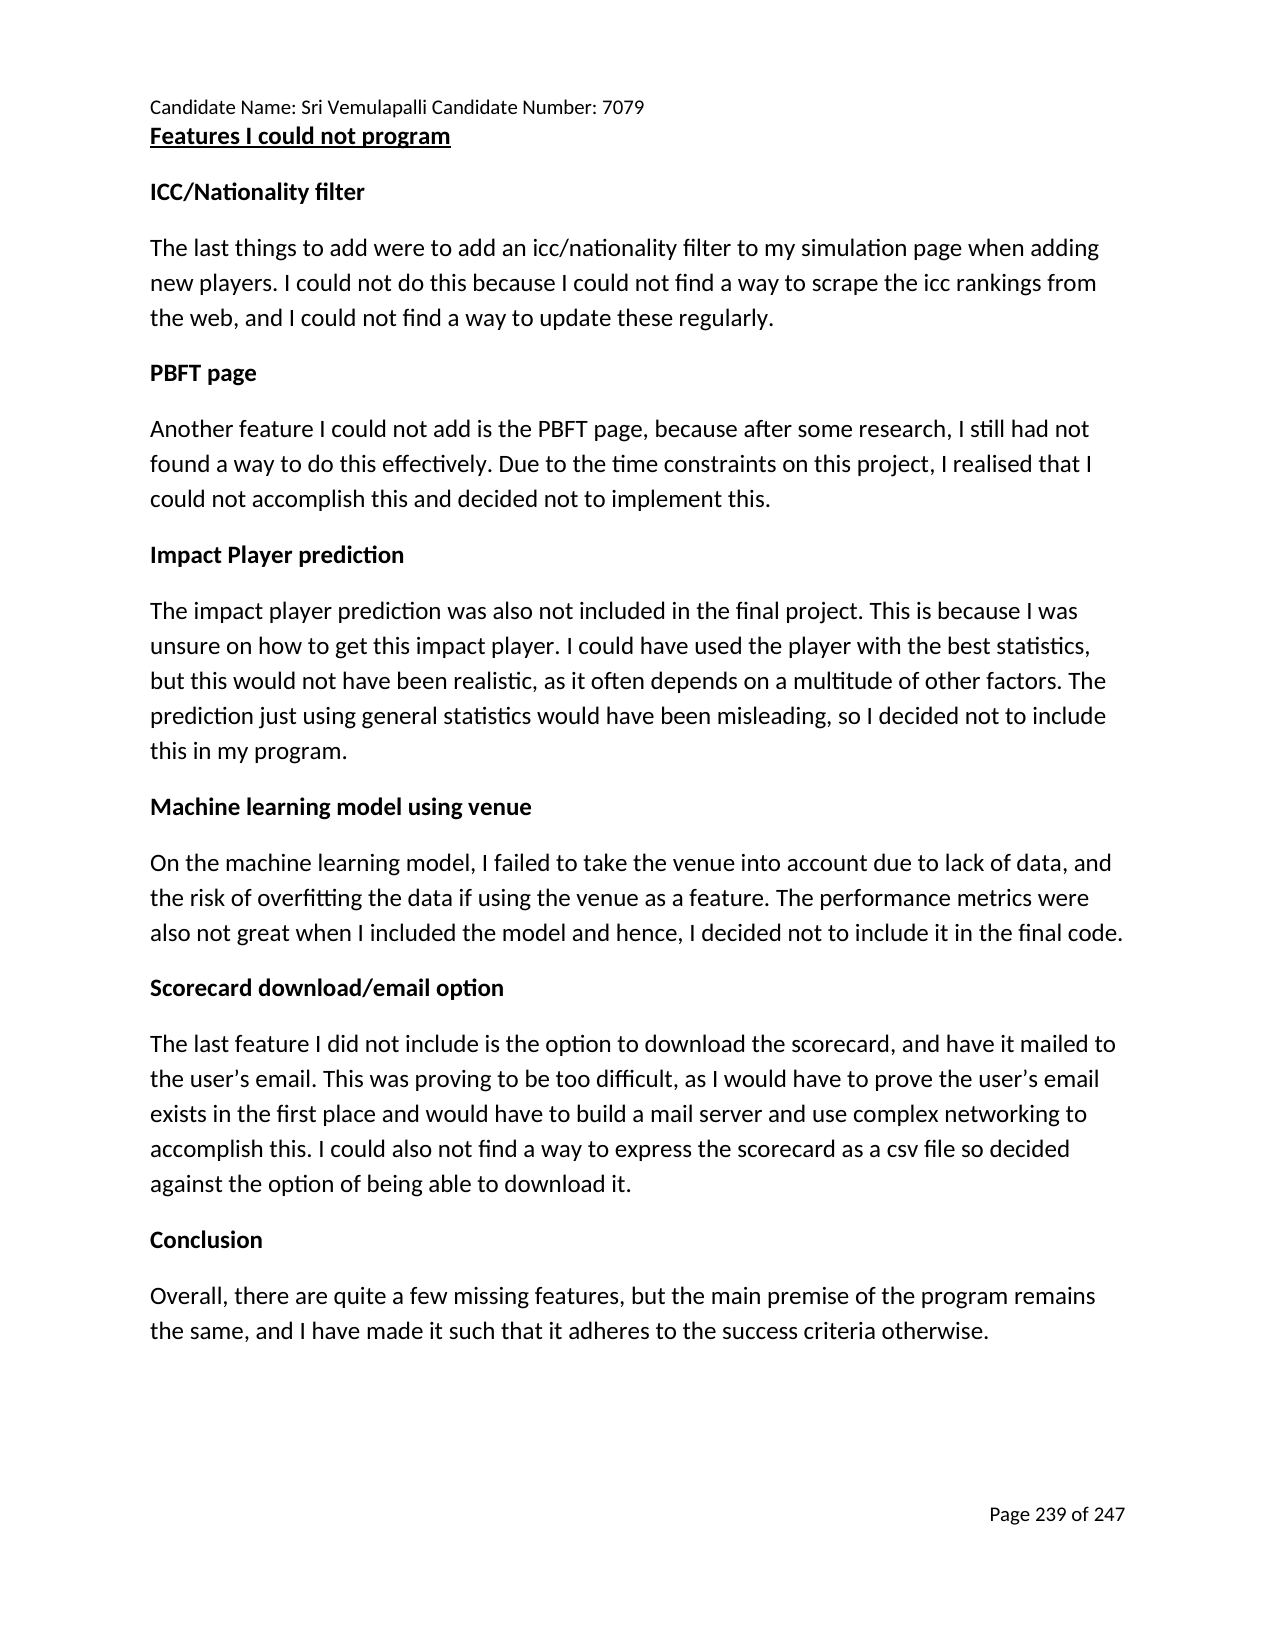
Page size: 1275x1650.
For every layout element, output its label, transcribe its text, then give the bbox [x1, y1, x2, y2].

text The impact player prediction was also not included in the final project. This is because I was unsure on how to get this impact player. I could have used the player with the best statistics, but this would not have been realistic, as it often depends on a multitude of other factors. The prediction just using general statistics would have been misleading, so I decided not to include this in my program. [150, 595, 1125, 766]
text Scorecard download/email option [150, 972, 1125, 1003]
text Conclusion [150, 1224, 1125, 1255]
text Overall, there are quite a few missing features, but the main premise of the program remains the same, and I have made it such that it adheres to the success criteria otherwise. [150, 1280, 1125, 1346]
text Impact Player prediction [150, 539, 1125, 570]
text PBFT page [150, 357, 1125, 388]
text Another feature I could not add is the PBFT page, because after some research, I still had not found a way to do this effectively. Due to the time constraints on this project, I realised that I could not accomplish this and decided not to implement this. [150, 413, 1125, 514]
text The last feature I did not include is the option to download the scorecard, and have it mailed to the user’s email. This was proving to be too difficult, as I would have to prove the user’s email exists in the first place and would have to build a mail server and use complex networking to accomplish this. I could also not find a way to express the scorecard as a csv file so decided against the option of being able to download it. [150, 1028, 1125, 1199]
text ICC/Nationality filter [150, 176, 1125, 206]
text Machine learning model using venue [150, 791, 1125, 821]
text Features I could not program [150, 120, 1125, 151]
text The last things to add were to add an icc/nationality filter to my simulation page when adding new players. I could not do this because I could not find a way to scrape the icc rankings from the web, and I could not find a way to update these regularly. [150, 232, 1125, 332]
text On the machine learning model, I failed to take the venue into account due to lack of data, and the risk of overfitting the data if using the venue as a feature. The performance metrics were also not great when I included the model and hence, I decided not to include it in the final code. [150, 847, 1125, 947]
